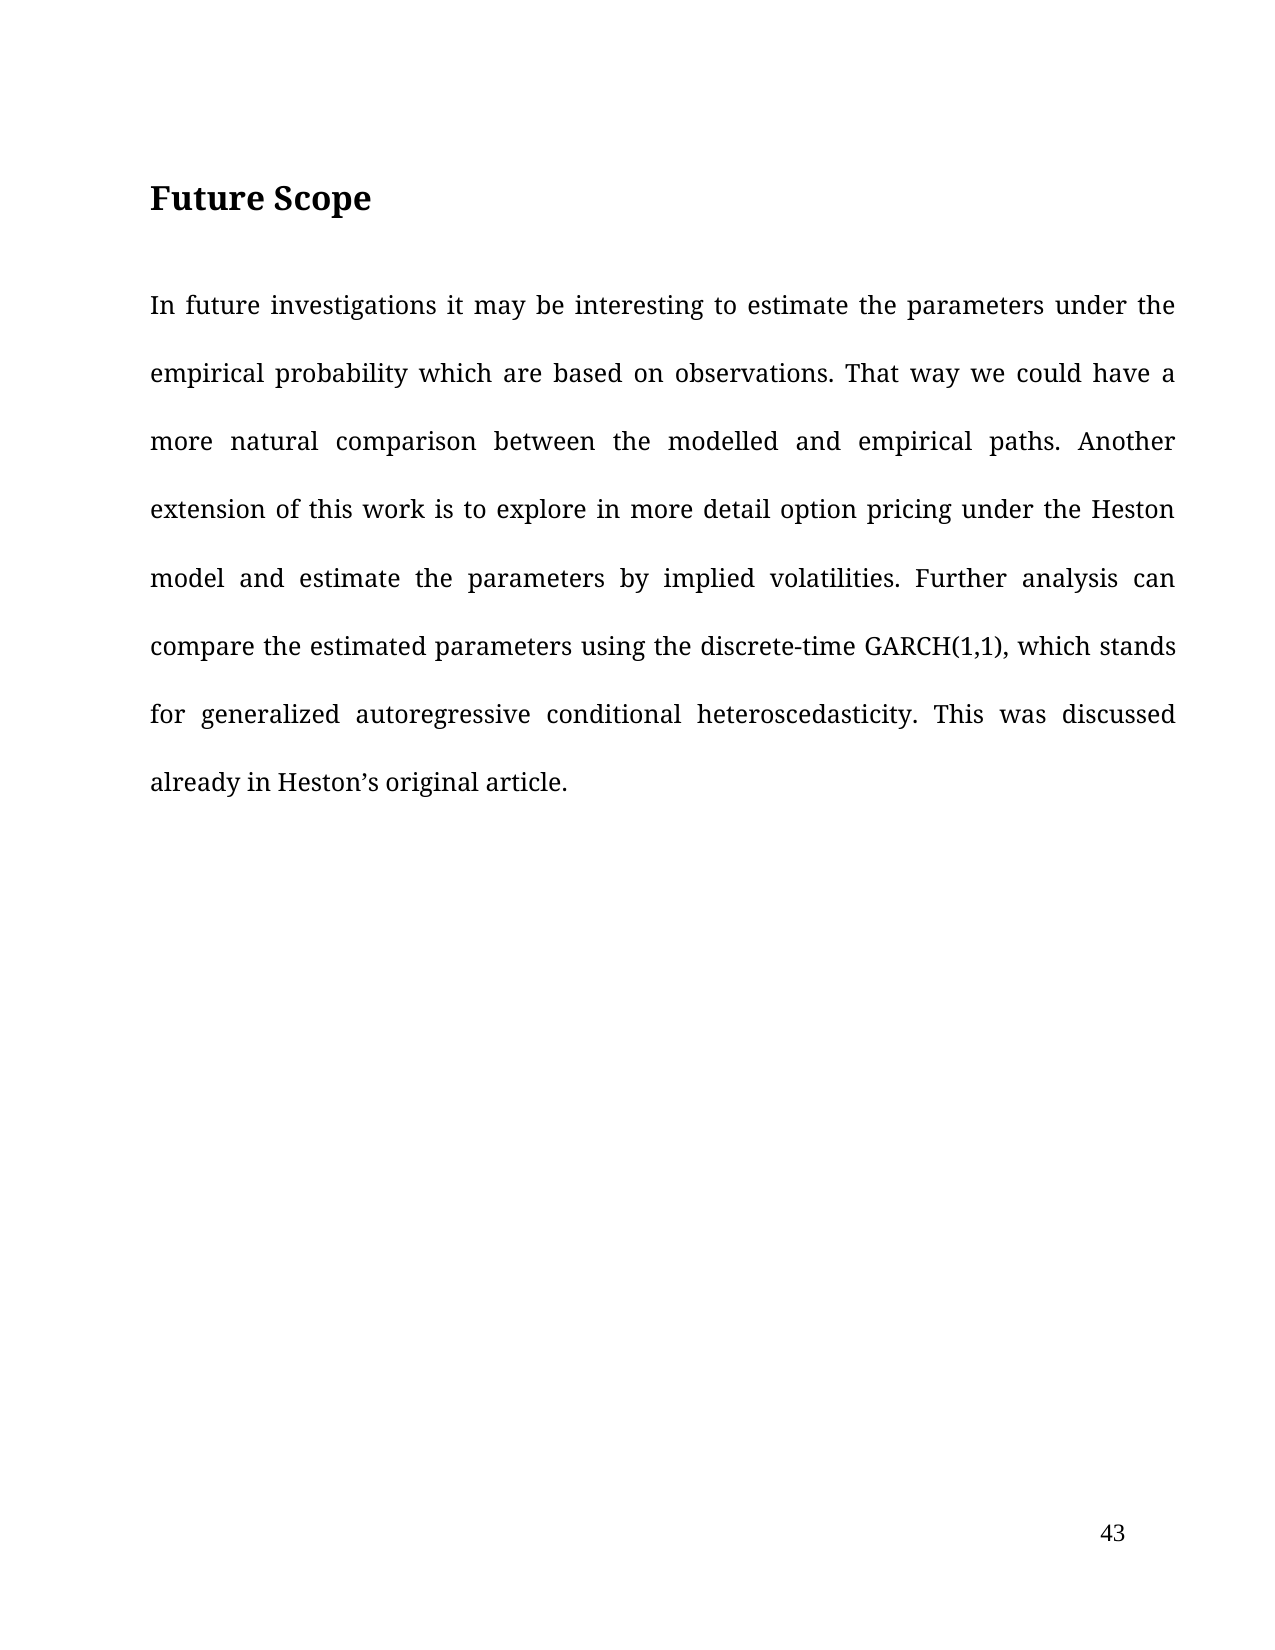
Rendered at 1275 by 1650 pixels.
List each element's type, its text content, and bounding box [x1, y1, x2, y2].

subtitle Future Scope [150, 174, 1177, 220]
text In future investigations it may be interesting to estimate the parameters under the empirical probability which are based on observations. That way we could have a more natural comparison between the modelled and empirical paths. Another extension of this work is to explore in more detail option pricing under the Heston model and estimate the parameters by implied volatilities. Further analysis can compare the estimated parameters using the discrete-time GARCH(1,1), which stands for generalized autoregressive conditional heteroscedasticity. This was discussed already in Heston’s original article. [150, 288, 1177, 799]
